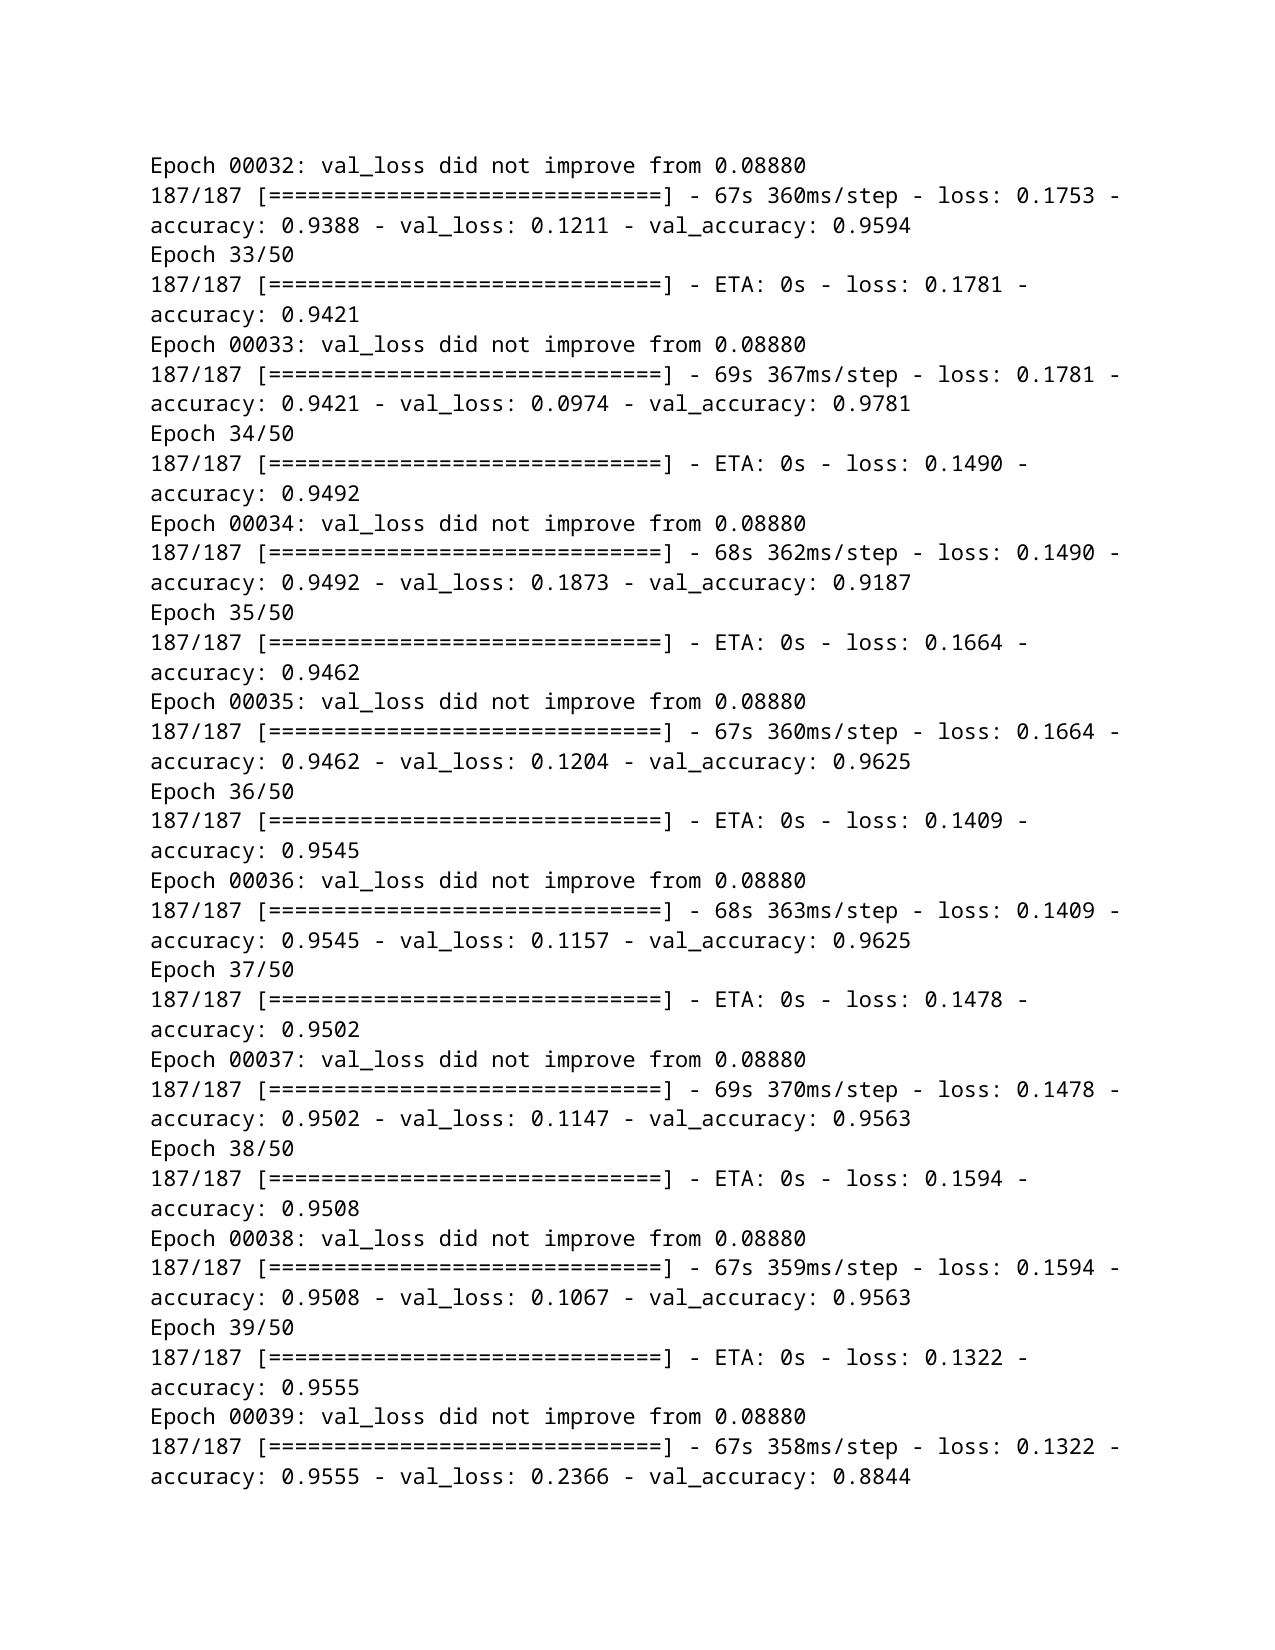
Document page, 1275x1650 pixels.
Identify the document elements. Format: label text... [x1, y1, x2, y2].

text 187/187 [==============================] - ETA: 0s - loss: 0.1478 - accuracy: 0.9502 [150, 984, 1125, 1044]
text 187/187 [==============================] - 69s 370ms/step - loss: 0.1478 - accuracy: 0.9502 - val_loss: 0.1147 - val_accuracy: 0.9563 [150, 1073, 1125, 1133]
text Epoch 00032: val_loss did not improve from 0.08880 [150, 150, 1125, 180]
text 187/187 [==============================] - 67s 360ms/step - loss: 0.1664 - accuracy: 0.9462 - val_loss: 0.1204 - val_accuracy: 0.9625 [150, 716, 1125, 776]
text Epoch 39/50 [150, 1312, 1125, 1342]
text 187/187 [==============================] - ETA: 0s - loss: 0.1664 - accuracy: 0.9462 [150, 627, 1125, 686]
text Epoch 00038: val_loss did not improve from 0.08880 [150, 1222, 1125, 1252]
text 187/187 [==============================] - 69s 367ms/step - loss: 0.1781 - accuracy: 0.9421 - val_loss: 0.0974 - val_accuracy: 0.9781 [150, 358, 1125, 418]
text Epoch 35/50 [150, 597, 1125, 627]
text 187/187 [==============================] - 68s 363ms/step - loss: 0.1409 - accuracy: 0.9545 - val_loss: 0.1157 - val_accuracy: 0.9625 [150, 895, 1125, 954]
text Epoch 00037: val_loss did not improve from 0.08880 [150, 1044, 1125, 1073]
text Epoch 34/50 [150, 418, 1125, 448]
text Epoch 37/50 [150, 954, 1125, 984]
text Epoch 36/50 [150, 776, 1125, 805]
text 187/187 [==============================] - ETA: 0s - loss: 0.1490 - accuracy: 0.9492 [150, 448, 1125, 507]
text Epoch 00036: val_loss did not improve from 0.08880 [150, 865, 1125, 895]
text 187/187 [==============================] - ETA: 0s - loss: 0.1409 - accuracy: 0.9545 [150, 805, 1125, 865]
text 187/187 [==============================] - 68s 362ms/step - loss: 0.1490 - accuracy: 0.9492 - val_loss: 0.1873 - val_accuracy: 0.9187 [150, 537, 1125, 597]
text 187/187 [==============================] - ETA: 0s - loss: 0.1322 - accuracy: 0.9555 [150, 1342, 1125, 1401]
text 187/187 [==============================] - 67s 360ms/step - loss: 0.1753 - accuracy: 0.9388 - val_loss: 0.1211 - val_accuracy: 0.9594 [150, 180, 1125, 239]
text 187/187 [==============================] - ETA: 0s - loss: 0.1781 - accuracy: 0.9421 [150, 269, 1125, 329]
text 187/187 [==============================] - 67s 359ms/step - loss: 0.1594 - accuracy: 0.9508 - val_loss: 0.1067 - val_accuracy: 0.9563 [150, 1252, 1125, 1312]
text 187/187 [==============================] - 67s 358ms/step - loss: 0.1322 - accuracy: 0.9555 - val_loss: 0.2366 - val_accuracy: 0.8844 [150, 1431, 1125, 1491]
text Epoch 00033: val_loss did not improve from 0.08880 [150, 329, 1125, 358]
text Epoch 33/50 [150, 239, 1125, 269]
text Epoch 00034: val_loss did not improve from 0.08880 [150, 507, 1125, 537]
text Epoch 00035: val_loss did not improve from 0.08880 [150, 686, 1125, 716]
text 187/187 [==============================] - ETA: 0s - loss: 0.1594 - accuracy: 0.9508 [150, 1163, 1125, 1222]
text Epoch 00039: val_loss did not improve from 0.08880 [150, 1401, 1125, 1431]
text Epoch 38/50 [150, 1133, 1125, 1163]
